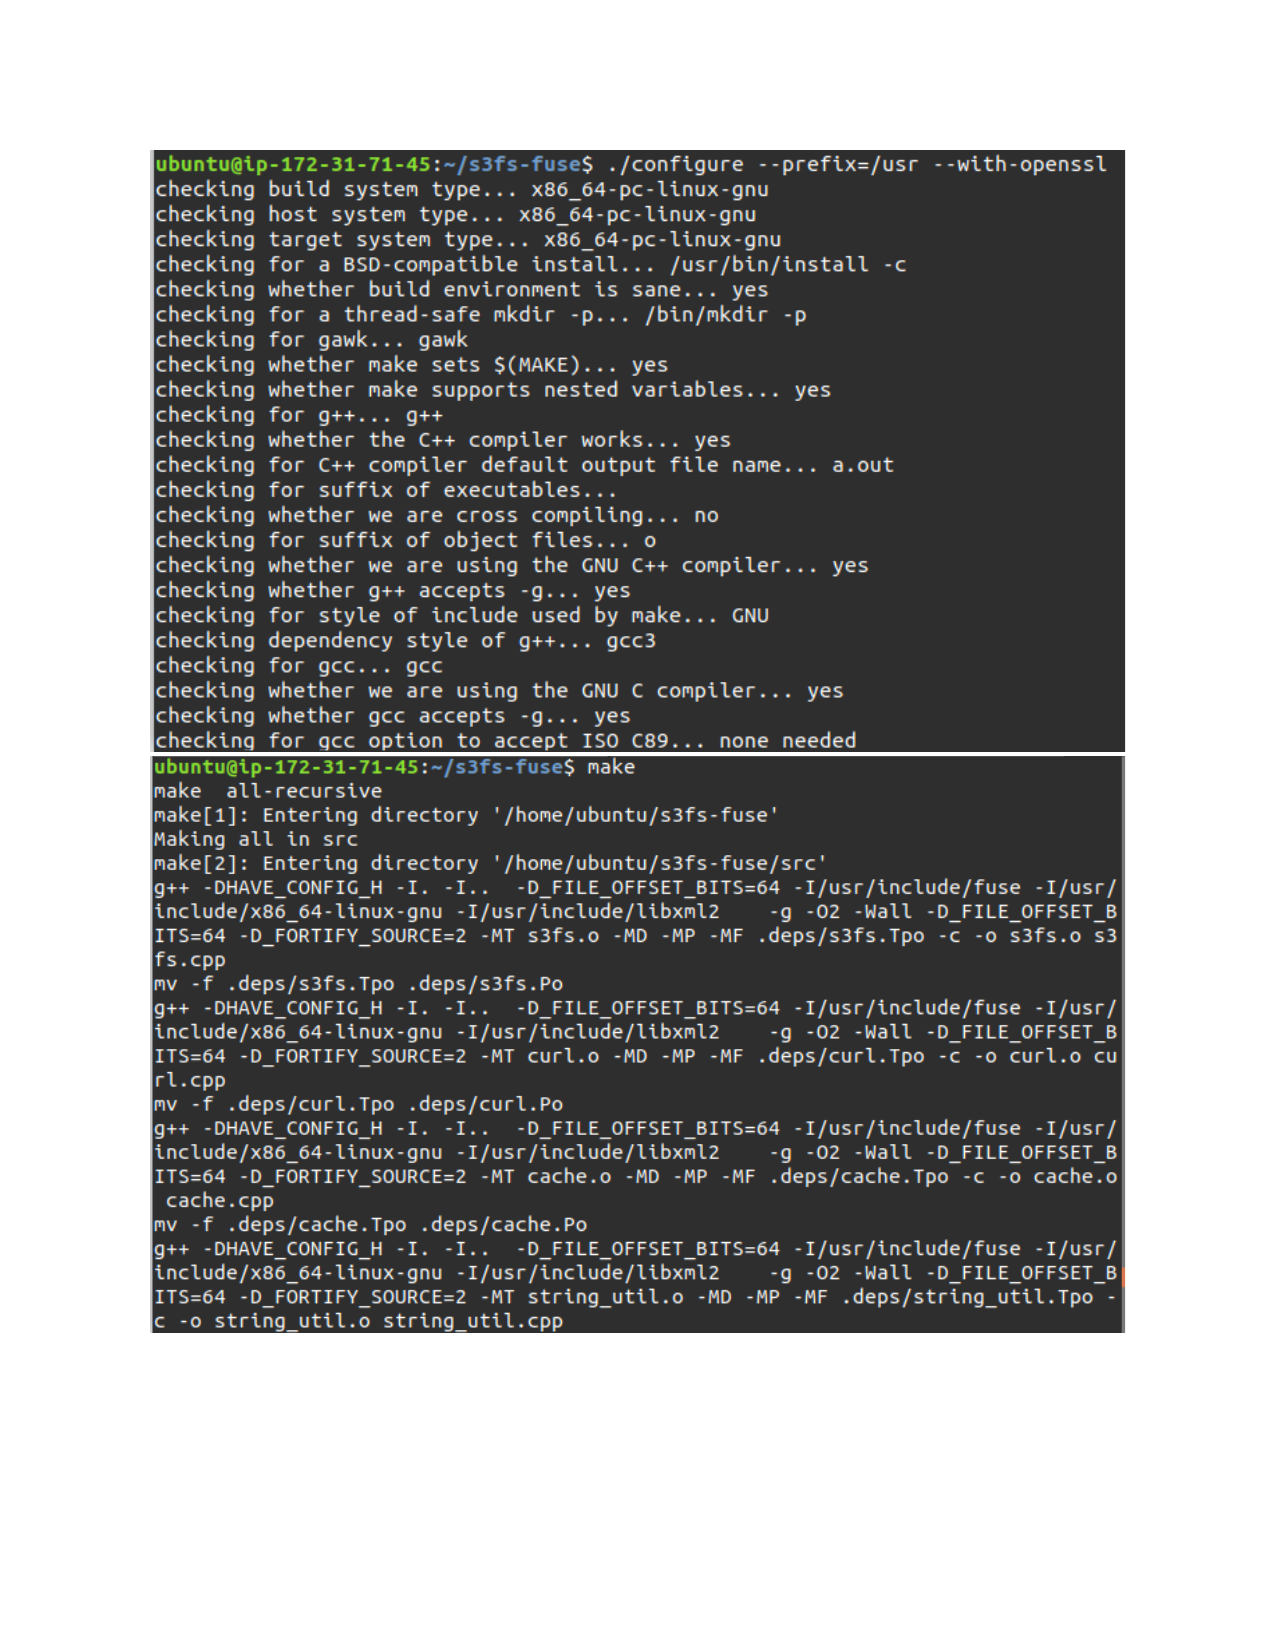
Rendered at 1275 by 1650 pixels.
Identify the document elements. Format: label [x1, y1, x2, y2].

picture [150, 756, 1125, 1333]
picture [150, 150, 1125, 752]
